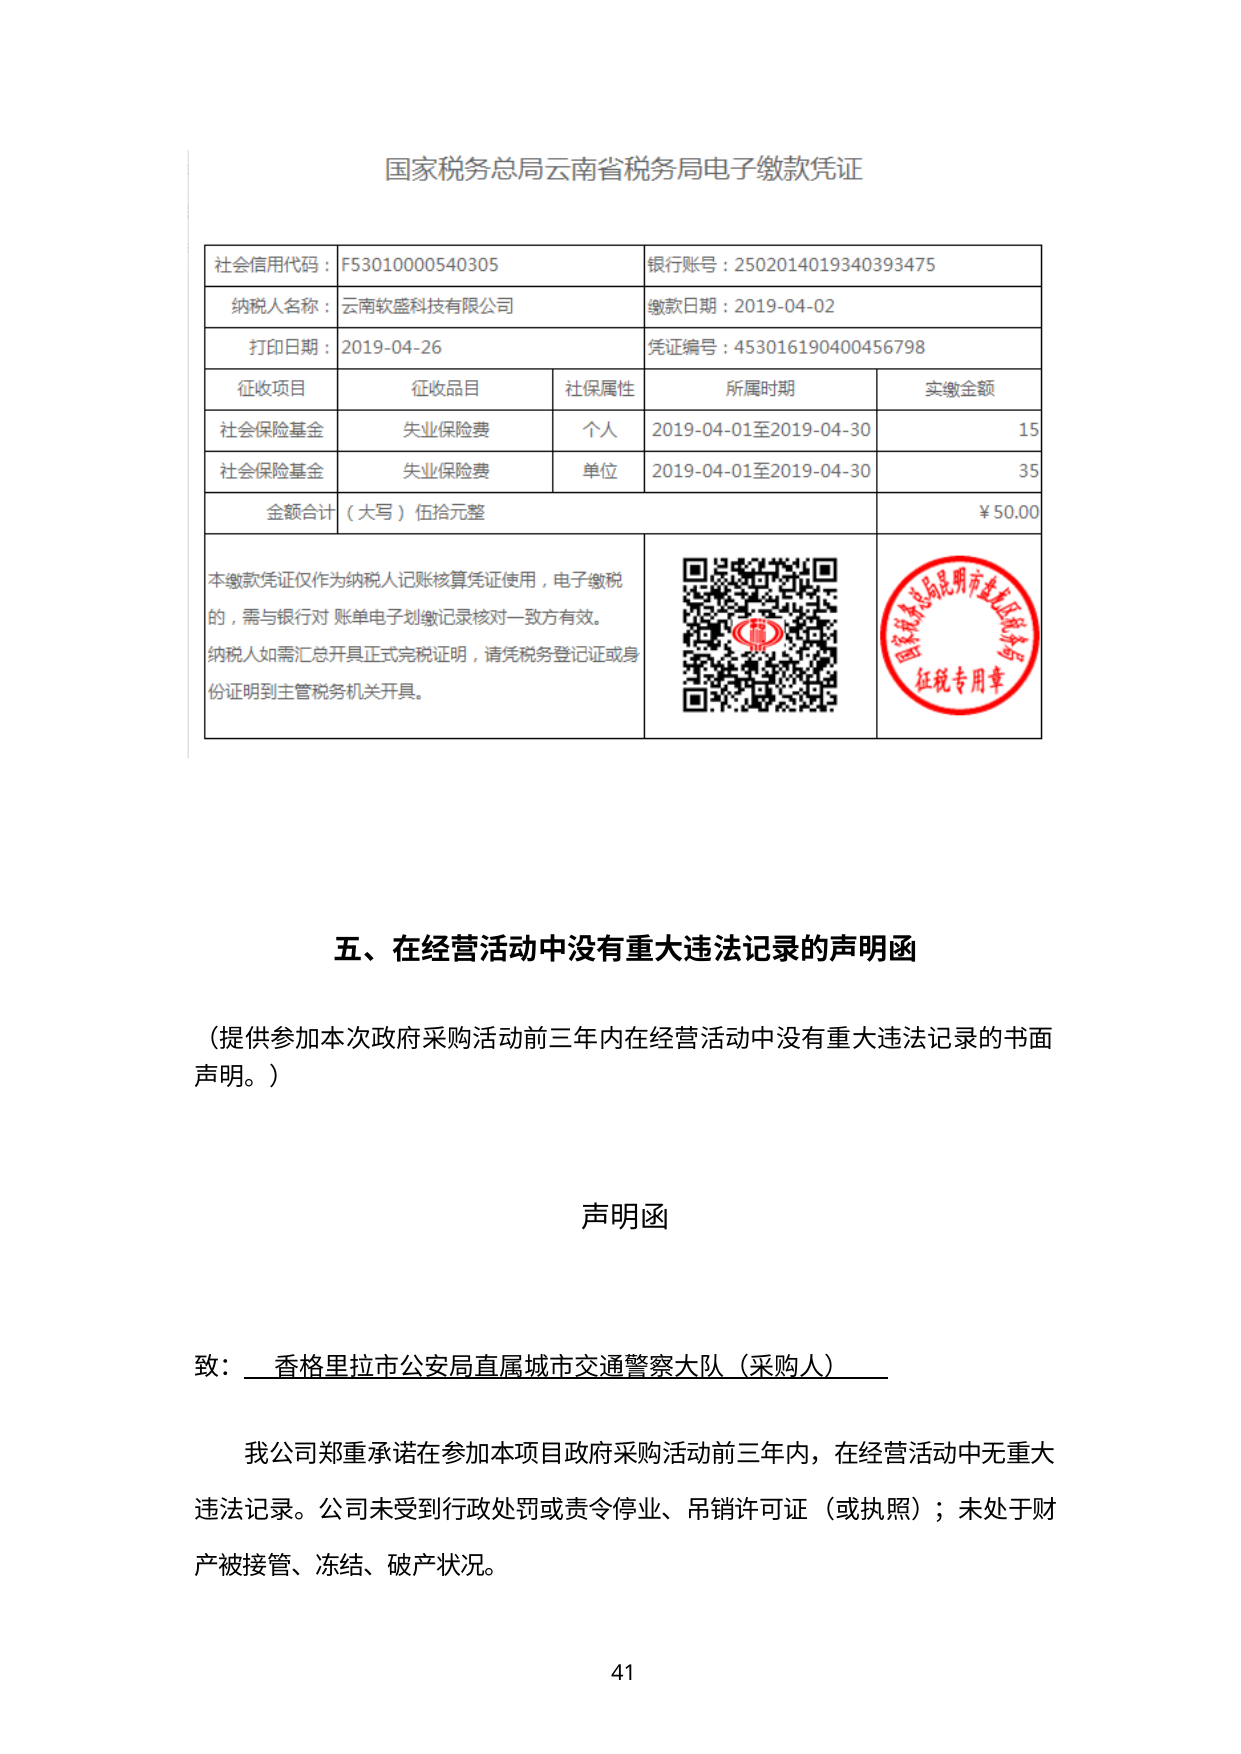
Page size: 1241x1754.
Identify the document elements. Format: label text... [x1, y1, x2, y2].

text （提供参加本次政府采购活动前三年内在经营活动中没有重大违法记录的书面声明。） [194, 1017, 1058, 1092]
picture [187, 150, 1053, 758]
text 我公司郑重承诺在参加本项目政府采购活动前三年内，在经营活动中无重大违法记录。公司未受到行政处罚或责令停业、吊销许可证（或执照）；未处于财产被接管、冻结、破产状况。 [194, 1433, 1058, 1582]
text 致： 香格里拉市公安局直属城市交通警察大队（采购人） [194, 1345, 1058, 1382]
subtitle 五、在经营活动中没有重大违法记录的声明函 [188, 919, 1063, 969]
subtitle 声明函 [188, 1194, 1062, 1236]
